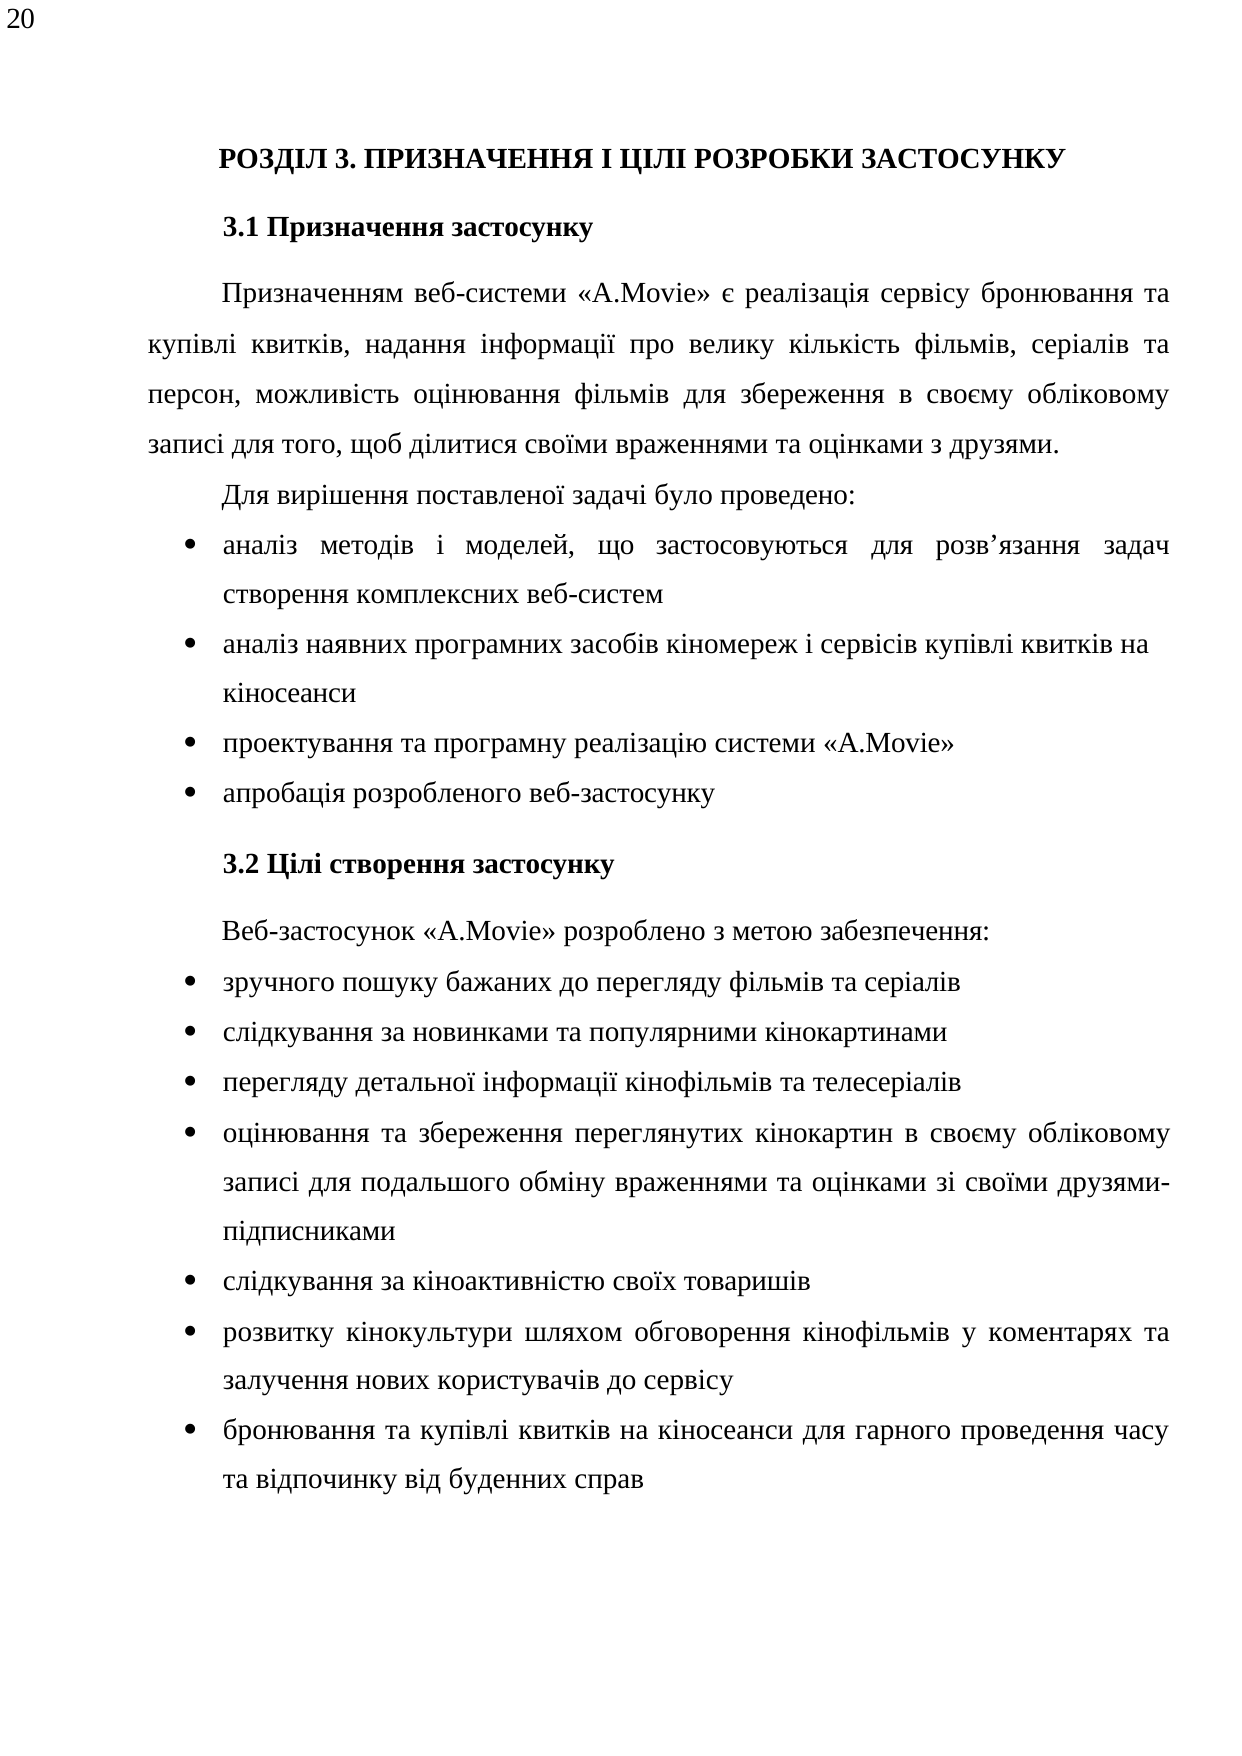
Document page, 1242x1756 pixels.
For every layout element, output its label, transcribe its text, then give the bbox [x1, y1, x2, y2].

list слідкування за новинками та популярними кінокартинами [185, 1014, 1183, 1047]
subtitle РОЗДІЛ 3. ПРИЗНАЧЕННЯ І ЦІЛІ РОЗРОБКИ ЗАСТОСУНКУ [218, 142, 1183, 175]
list зручного пошуку бажаних до перегляду фільмів та серіалів [185, 964, 1183, 997]
list проектування та програмну реалізацію системи «A.Movie» [185, 725, 1183, 758]
list аналіз методів і моделей, що застосовуються для розв’язання задач створення комплексних веб-систем [185, 527, 1171, 609]
list розвитку кінокультури шляхом обговорення кінофільмів у коментарях та залучення нових користувачів до сервісу [185, 1314, 1170, 1396]
list апробація розробленого веб-застосунку [185, 775, 1183, 809]
text Призначенням веб-системи «A.Movie» є реалізація сервісу бронювання та купівлі квитків, надання інформації про велику кількість фільмів, серіалів та персон, можливість оцінювання фільмів для збереження в своєму обліковому записі для того, щоб ділитися своїми враженнями та оцінками з друзями. [148, 275, 1171, 460]
list аналіз наявних програмних засобів кіномереж і сервісів купівлі квитків на кіносеанси [185, 626, 1170, 708]
text Для вирішення поставленої задачі було проведено: [221, 477, 1183, 510]
subtitle Цілі створення застосунку [223, 847, 1183, 880]
list слідкування за кіноактивністю своїх товаришів [185, 1263, 1183, 1297]
list бронювання та купівлі квитків на кіносеанси для гарного проведення часу та відпочинку від буденних справ [185, 1412, 1171, 1495]
text Веб-застосунок «A.Movie» розроблено з метою забезпечення: [221, 913, 1183, 947]
list оцінювання та збереження переглянутих кінокартин в своєму обліковому записі для подальшого обміну враженнями та оцінками зі своїми друзями- підписниками [185, 1115, 1172, 1247]
list перегляду детальної інформації кінофільмів та телесеріалів [185, 1064, 1183, 1098]
subtitle Призначення застосунку [223, 209, 1183, 242]
